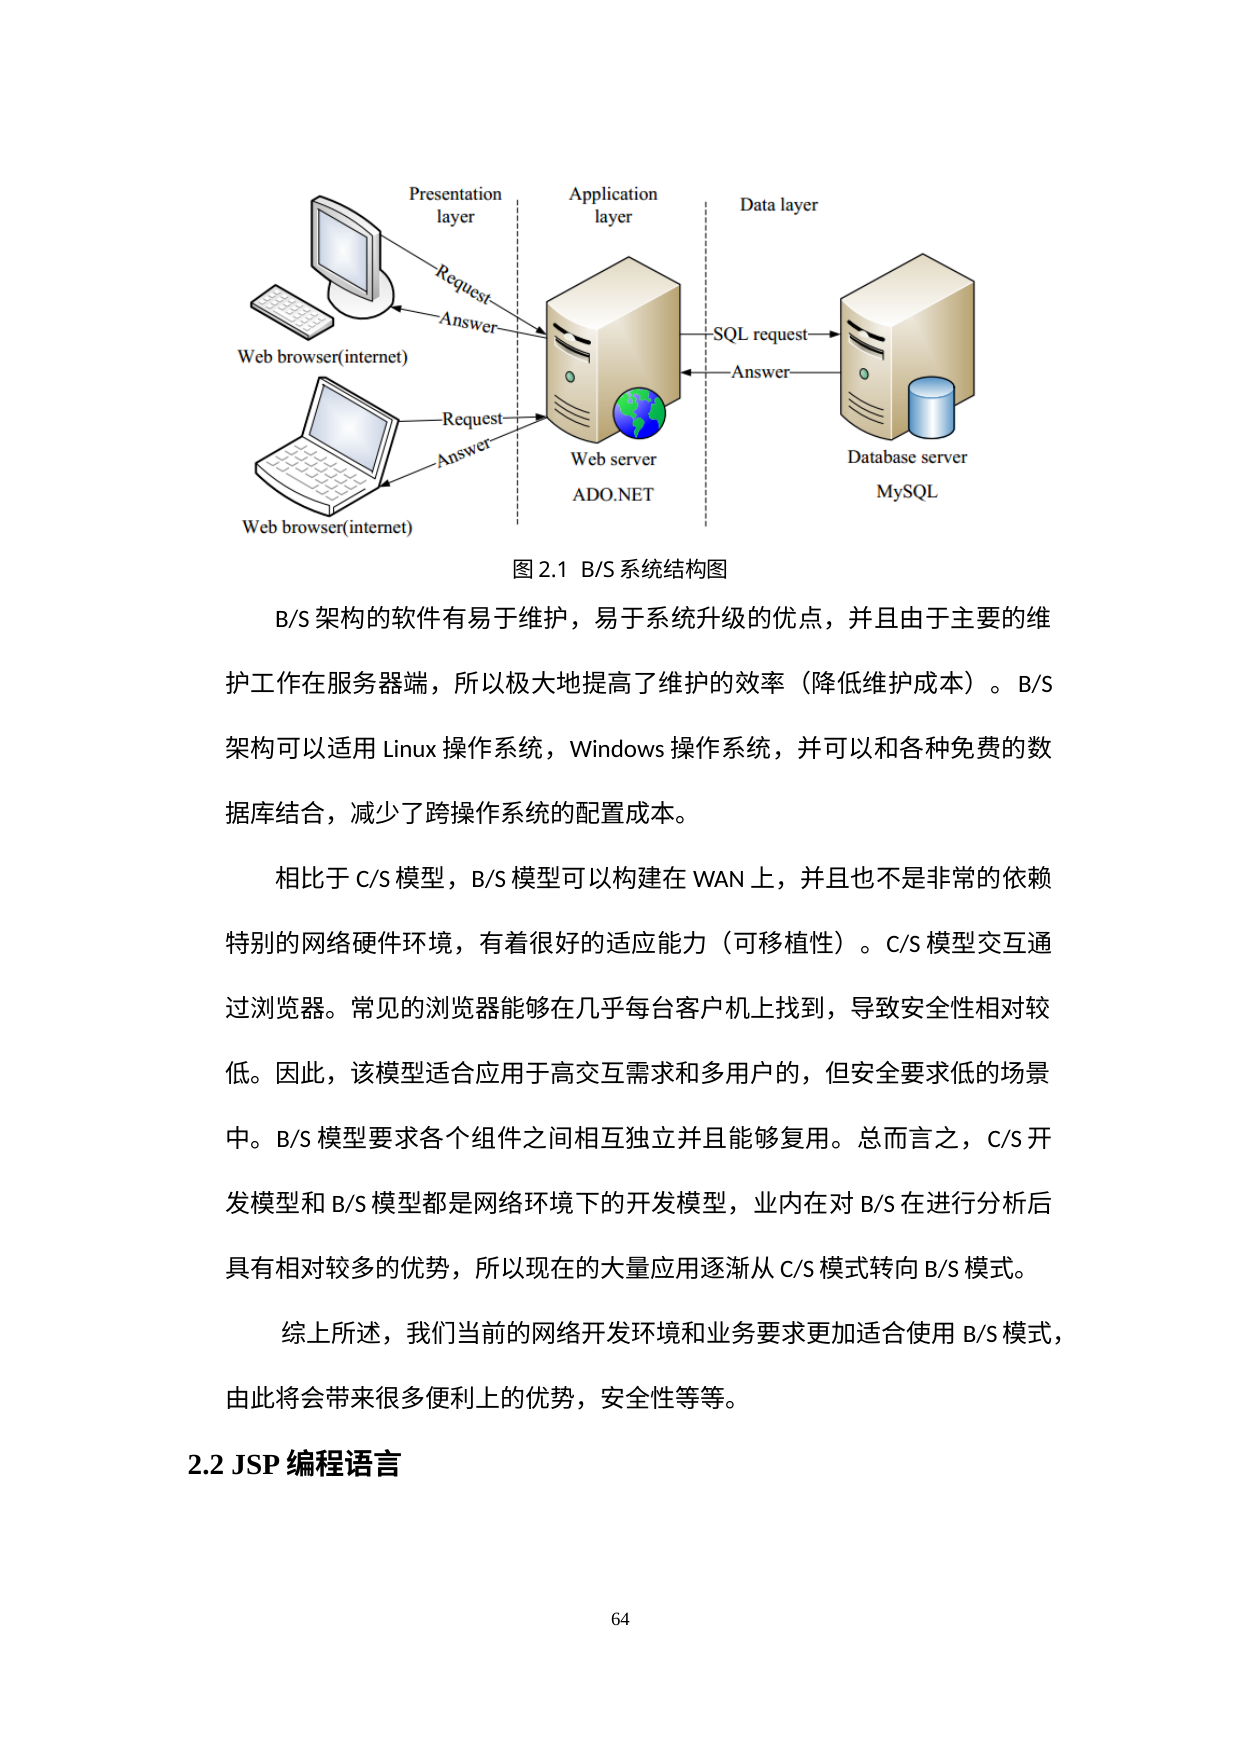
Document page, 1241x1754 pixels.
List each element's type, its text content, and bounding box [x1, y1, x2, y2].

text 2.2 JSP编程语言 [187, 1429, 1053, 1494]
picture [187, 162, 1053, 546]
text 相比于C/S模型，B/S模型可以构建在WAN上，并且也不是非常的依赖特别的网络硬件环境，有着很好的适应能力（可移植性）。C/S模型交互通过浏览器。常见的浏览器能够在几乎每台客户机上找到，导致安全性相对较低。因此，该模型适合应用于高交互需求和多用户的，但安全要求低的场景中。B/S模型要求各个组件之间相互独立并且能够复用。总而言之，C/S开发模型和B/S模型都是网络环境下的开发模型，业内在对B/S在进行分析后具有相对较多的优势，所以现在的大量应用逐渐从C/S模式转向B/S模式。 [225, 844, 1053, 1299]
text B/S架构的软件有易于维护，易于系统升级的优点，并且由于主要的维护工作在服务器端，所以极大地提高了维护的效率（降低维护成本）。B/S架构可以适用Linux操作系统，Windows操作系统，并可以和各种免费的数据库结合，减少了跨操作系统的配置成本。 [225, 584, 1053, 844]
text 图2.1 B/S系统结构图 [187, 552, 1053, 584]
text 综上所述，我们当前的网络开发环境和业务要求更加适合使用B/S模式，由此将会带来很多便利上的优势，安全性等等。 [225, 1299, 1053, 1429]
